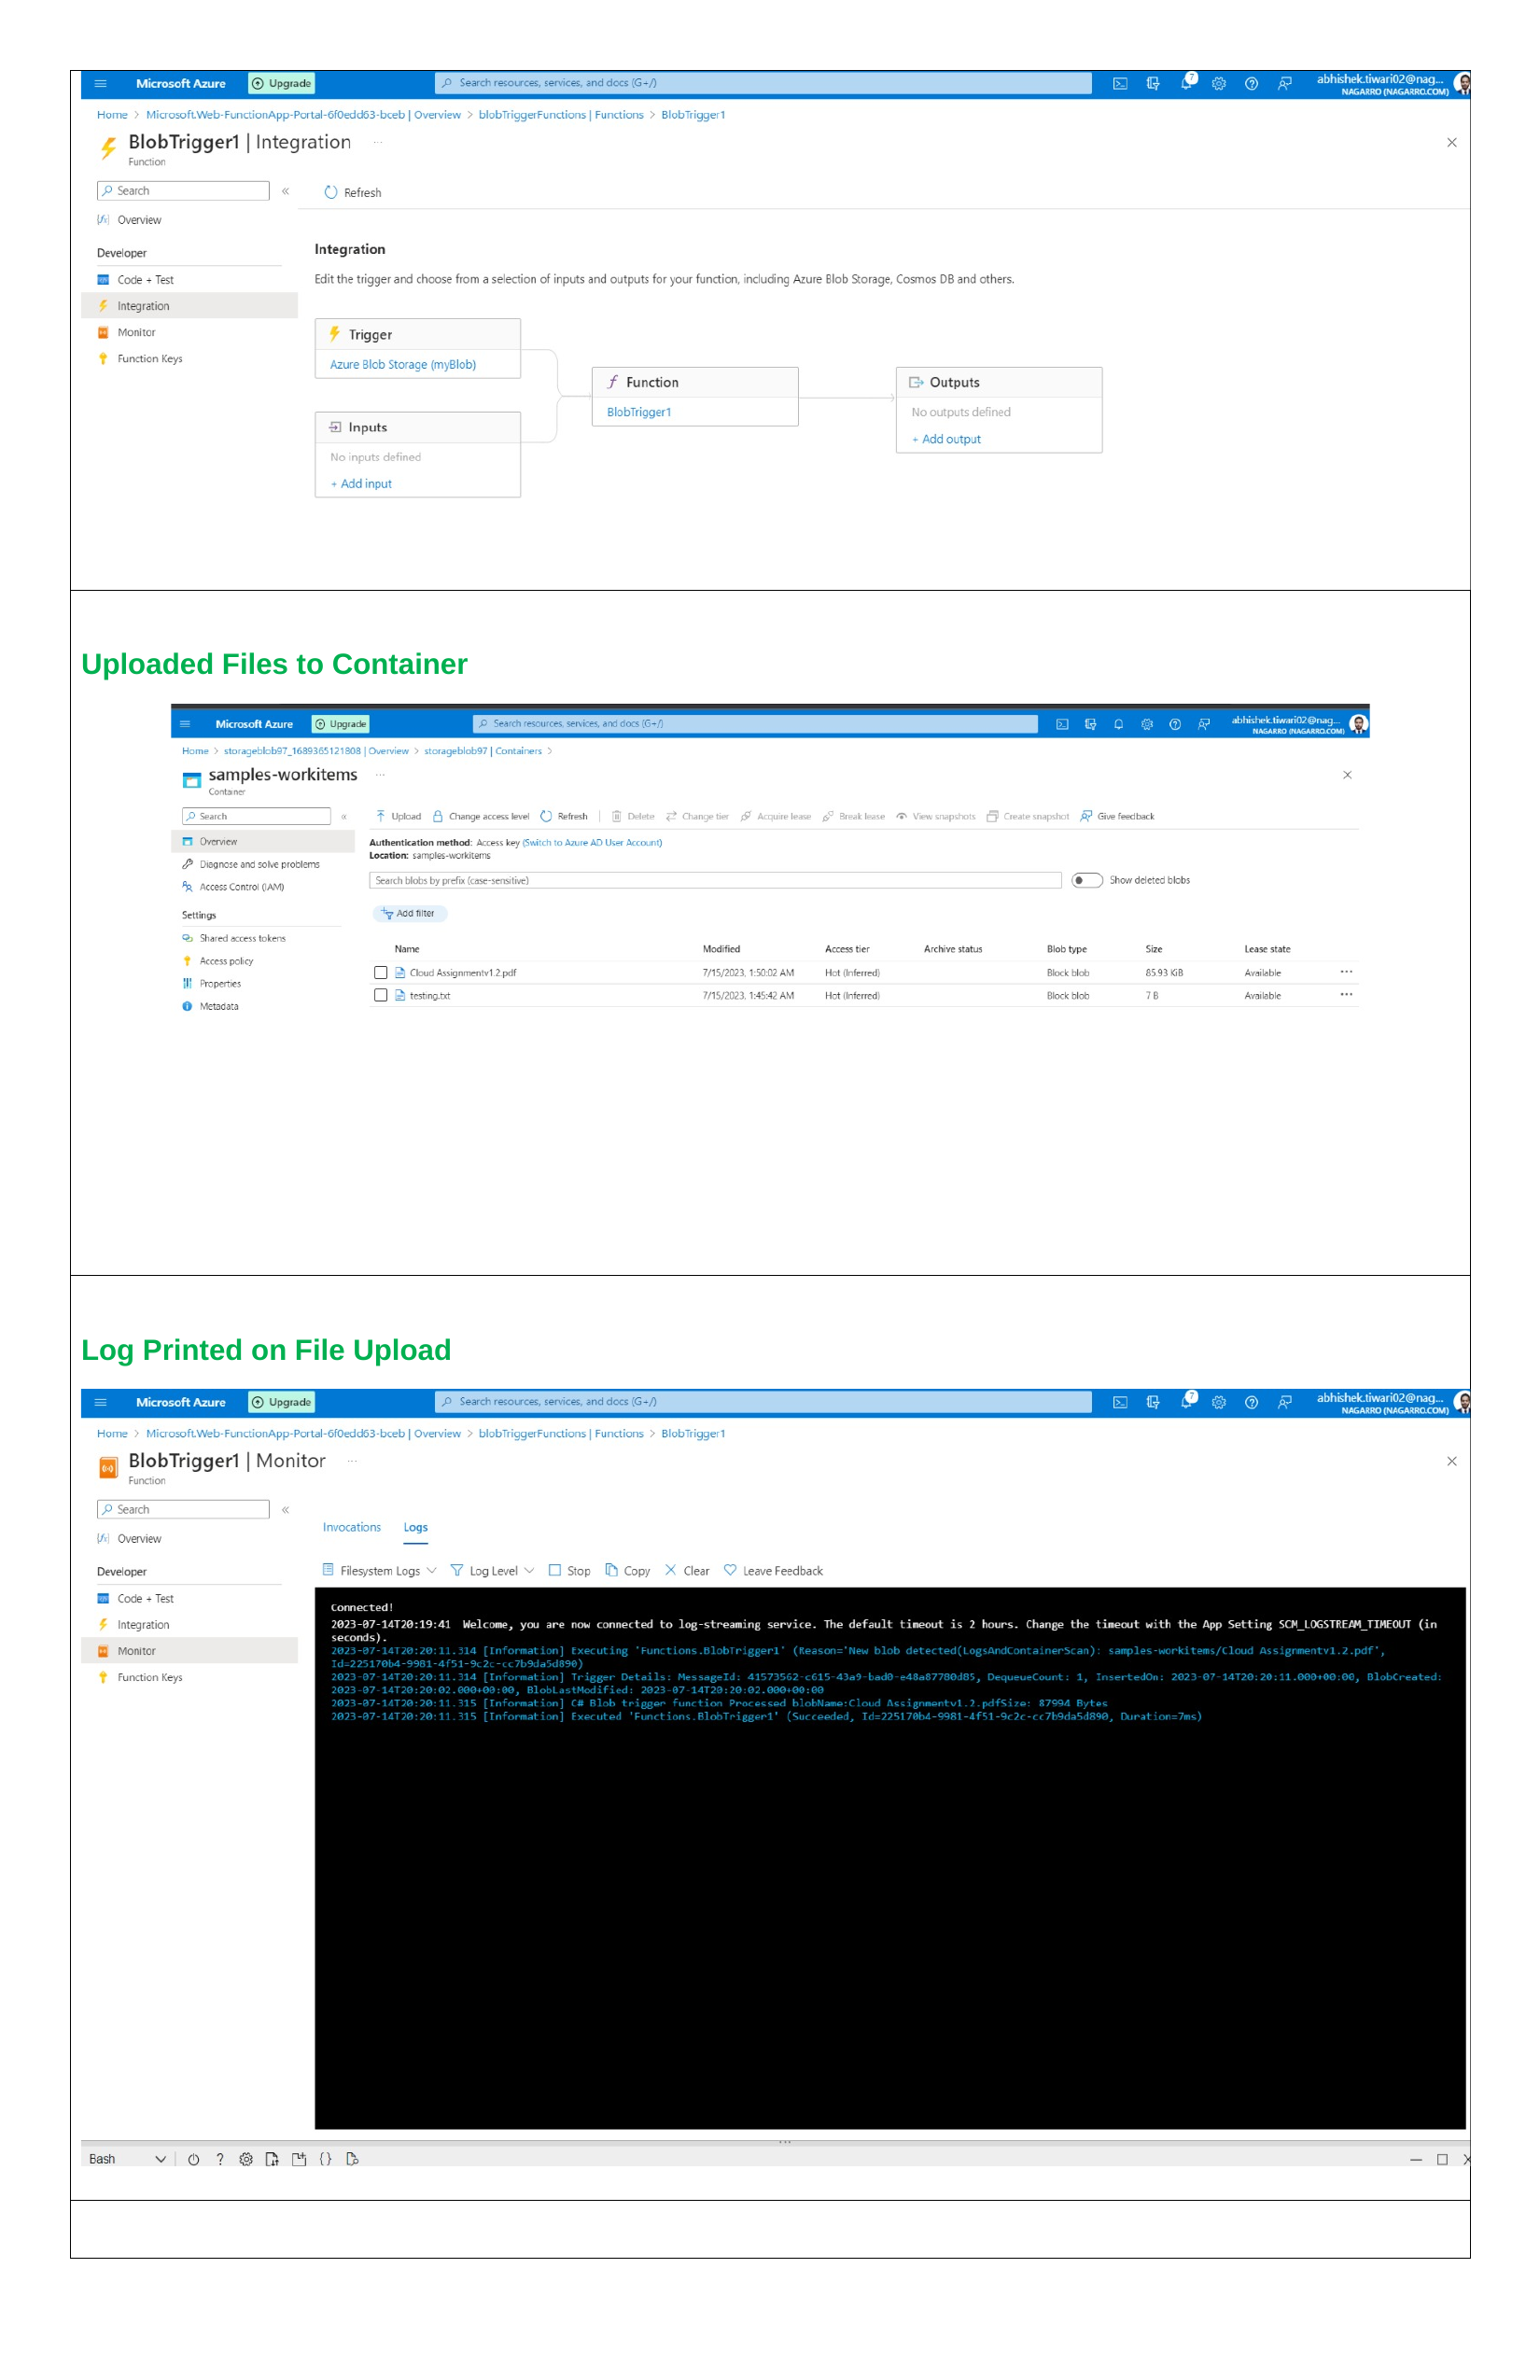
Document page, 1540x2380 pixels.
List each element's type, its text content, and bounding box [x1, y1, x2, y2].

picture [171, 704, 1370, 1275]
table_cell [71, 2201, 1470, 2258]
picture [80, 71, 1471, 590]
table_cell [71, 71, 80, 590]
picture [80, 1389, 1471, 2166]
table_cell Log Printed on File Upload [71, 1276, 1470, 2200]
table_cell Uploaded Files to Container [71, 591, 1470, 1275]
